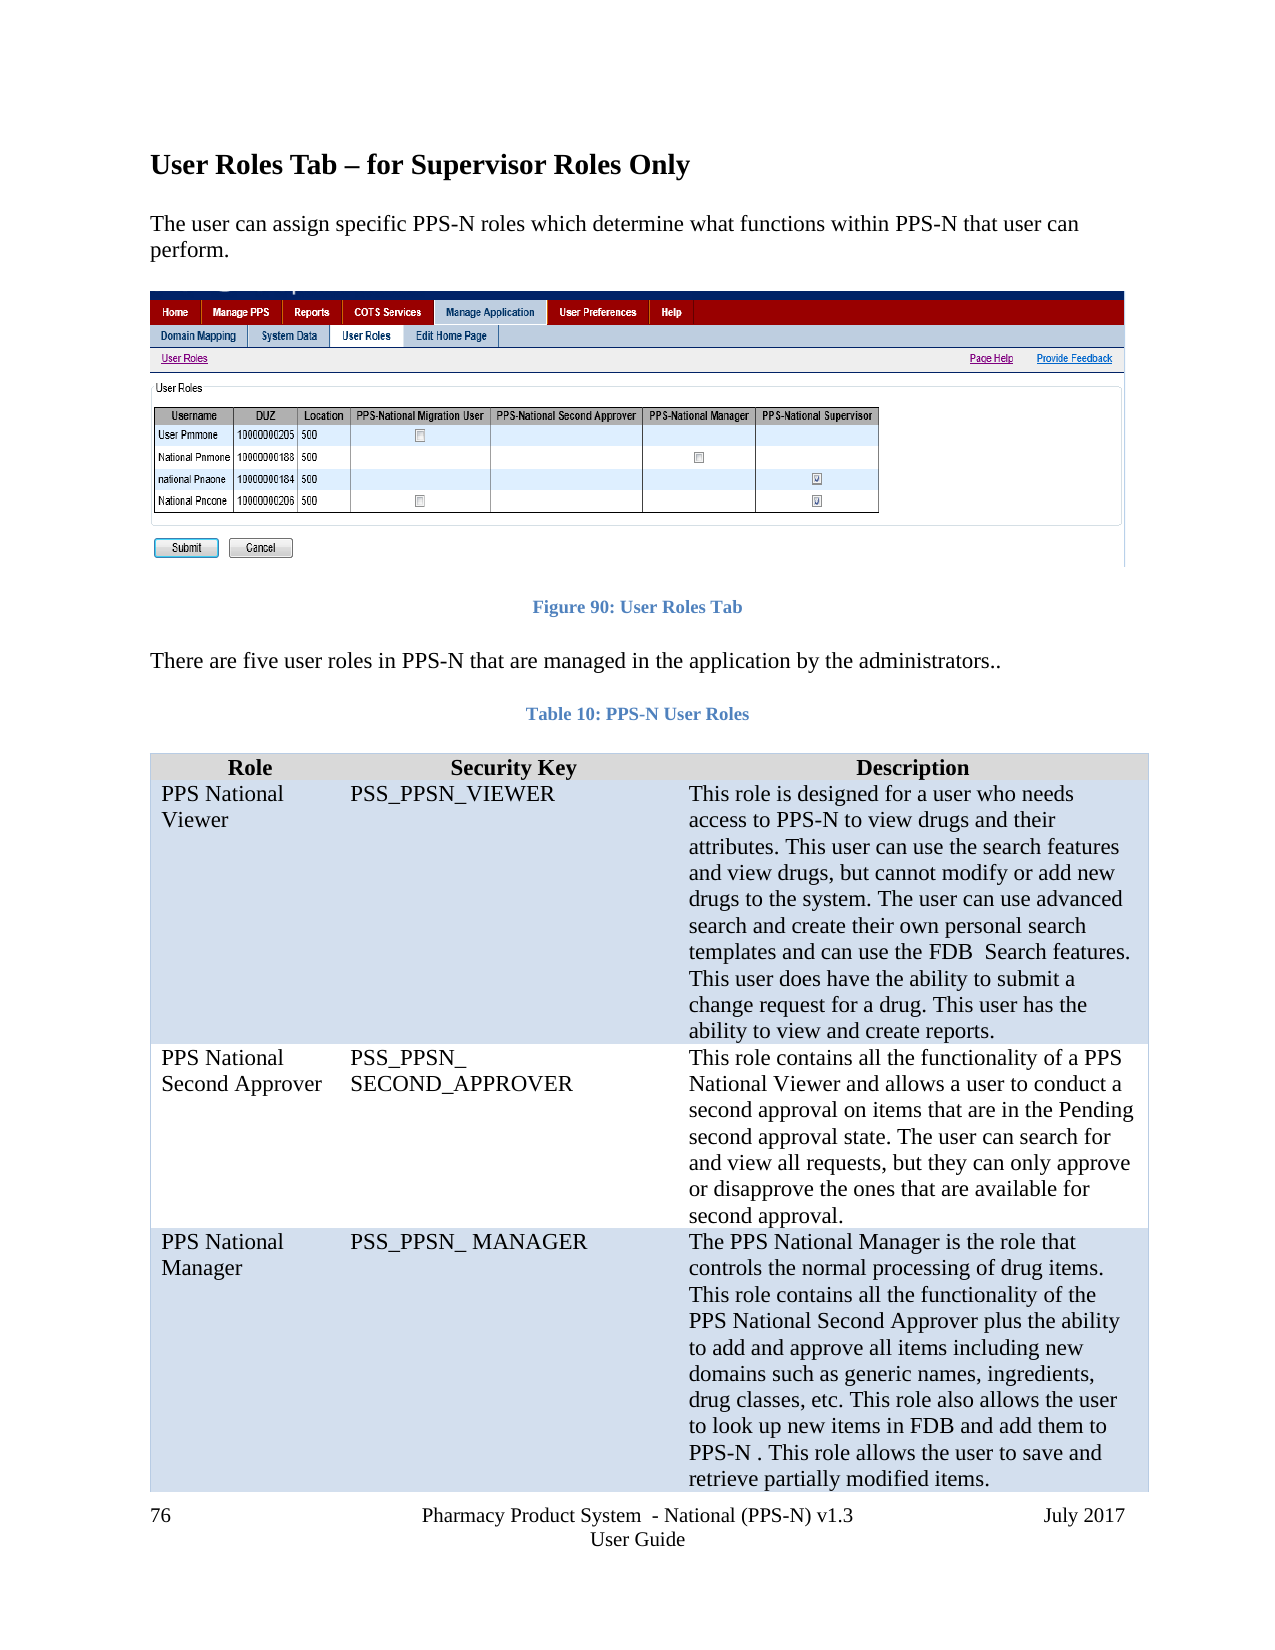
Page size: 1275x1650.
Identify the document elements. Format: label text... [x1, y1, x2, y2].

table_header Security Key [350, 754, 677, 780]
table_cell This role is designed for a user who needs access to PPS-N to view drugs and their attributes. This user can use the search features and view drugs, but cannot modify or add new drugs to the system. The user can use advanced search and create their own personal search templates and can use the FDB First Databank Search features. This user does have the ability to submit a change request for a drug. This user has the ability to view and create reports. [677, 780, 1148, 1044]
table_header Description [677, 754, 1148, 780]
table_cell PPS National Manager [151, 1228, 350, 1492]
text There are five user roles in PPS-N that are managed in the application by the administrators.. [150, 647, 1125, 673]
text Figure 90: User Roles Tab [150, 596, 1125, 618]
table_cell PSS_PPSN_ SECOND_APPROVER [350, 1044, 677, 1228]
picture [150, 291, 1125, 567]
table_cell PPS National Second Approver [151, 1044, 350, 1228]
text The user can assign specific PPS-N roles which determine what functions within PPS-N that user can perform. [150, 209, 1125, 262]
subtitle User Roles Tab – for Supervisor Roles Only [150, 147, 1125, 180]
table_cell PPS National Viewer [151, 780, 350, 1044]
table_cell The PPS National Manager is the role that controls the normal processing of drug items. This role contains all the functionality of the PPS National Second Approver plus the ability to add and approve all items including new domains such as generic names, ingredients, drug classes, etc. This role also allows the user to look up new items in FDB and add them to PPS-N Enterprise Product List. This role allows the user to save and retrieve partially modified items. [677, 1228, 1148, 1492]
table_cell PSS_PPSN_ MANAGER [350, 1228, 677, 1492]
table_cell PSS_PPSN_VIEWER [350, 780, 677, 1044]
table_header Role [151, 754, 350, 780]
table_cell This role contains all the functionality of a PPS National Viewer and allows a user to conduct a second approval on items that are in the Pending second approval state. The user can search for and view all requests, but they can only approve or disapprove the ones that are available for second approval. [677, 1044, 1148, 1228]
